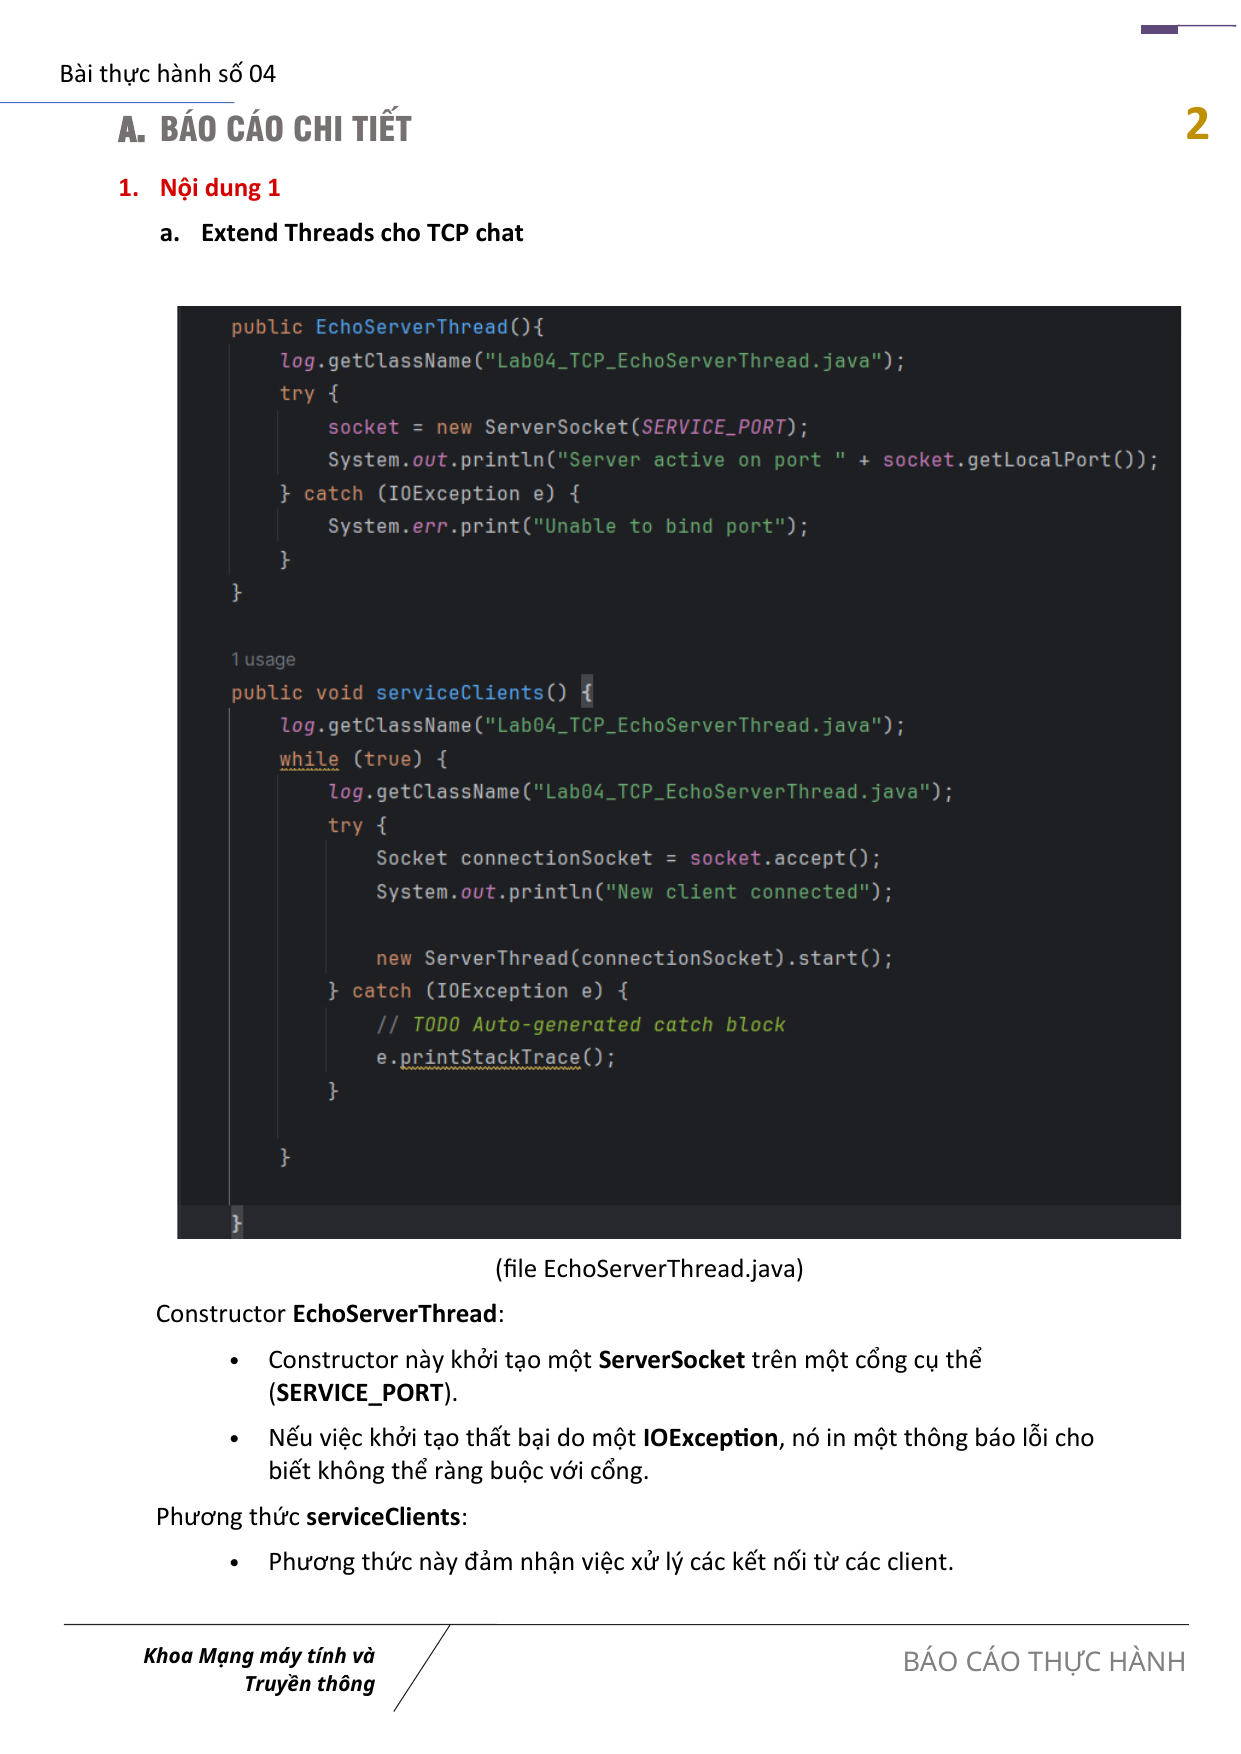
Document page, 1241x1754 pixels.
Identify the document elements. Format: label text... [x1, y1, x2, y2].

picture [177, 306, 1182, 1239]
list Nếu việc khởi tạo thất bại do một IOException, nó in một thông báo lỗi cho biết không thể ràng buộc với cổng. [231, 1421, 1122, 1487]
text (file EchoServerThread.java) [118, 1251, 1122, 1284]
list Phương thức này đảm nhận việc xử lý các kết nối từ các client. [231, 1544, 1122, 1578]
text Constructor EchoServerThread: [156, 1296, 1122, 1329]
subtitle Extend Threads cho TCP chat [159, 216, 1122, 249]
subtitle BÁO CÁO CHI TIẾT [118, 102, 1122, 149]
subtitle Nội dung 1 [118, 170, 1122, 203]
list Constructor này khởi tạo một ServerSocket trên một cổng cụ thể (SERVICE_PORT). [231, 1342, 1122, 1408]
text Phương thức serviceClients: [156, 1499, 1122, 1532]
